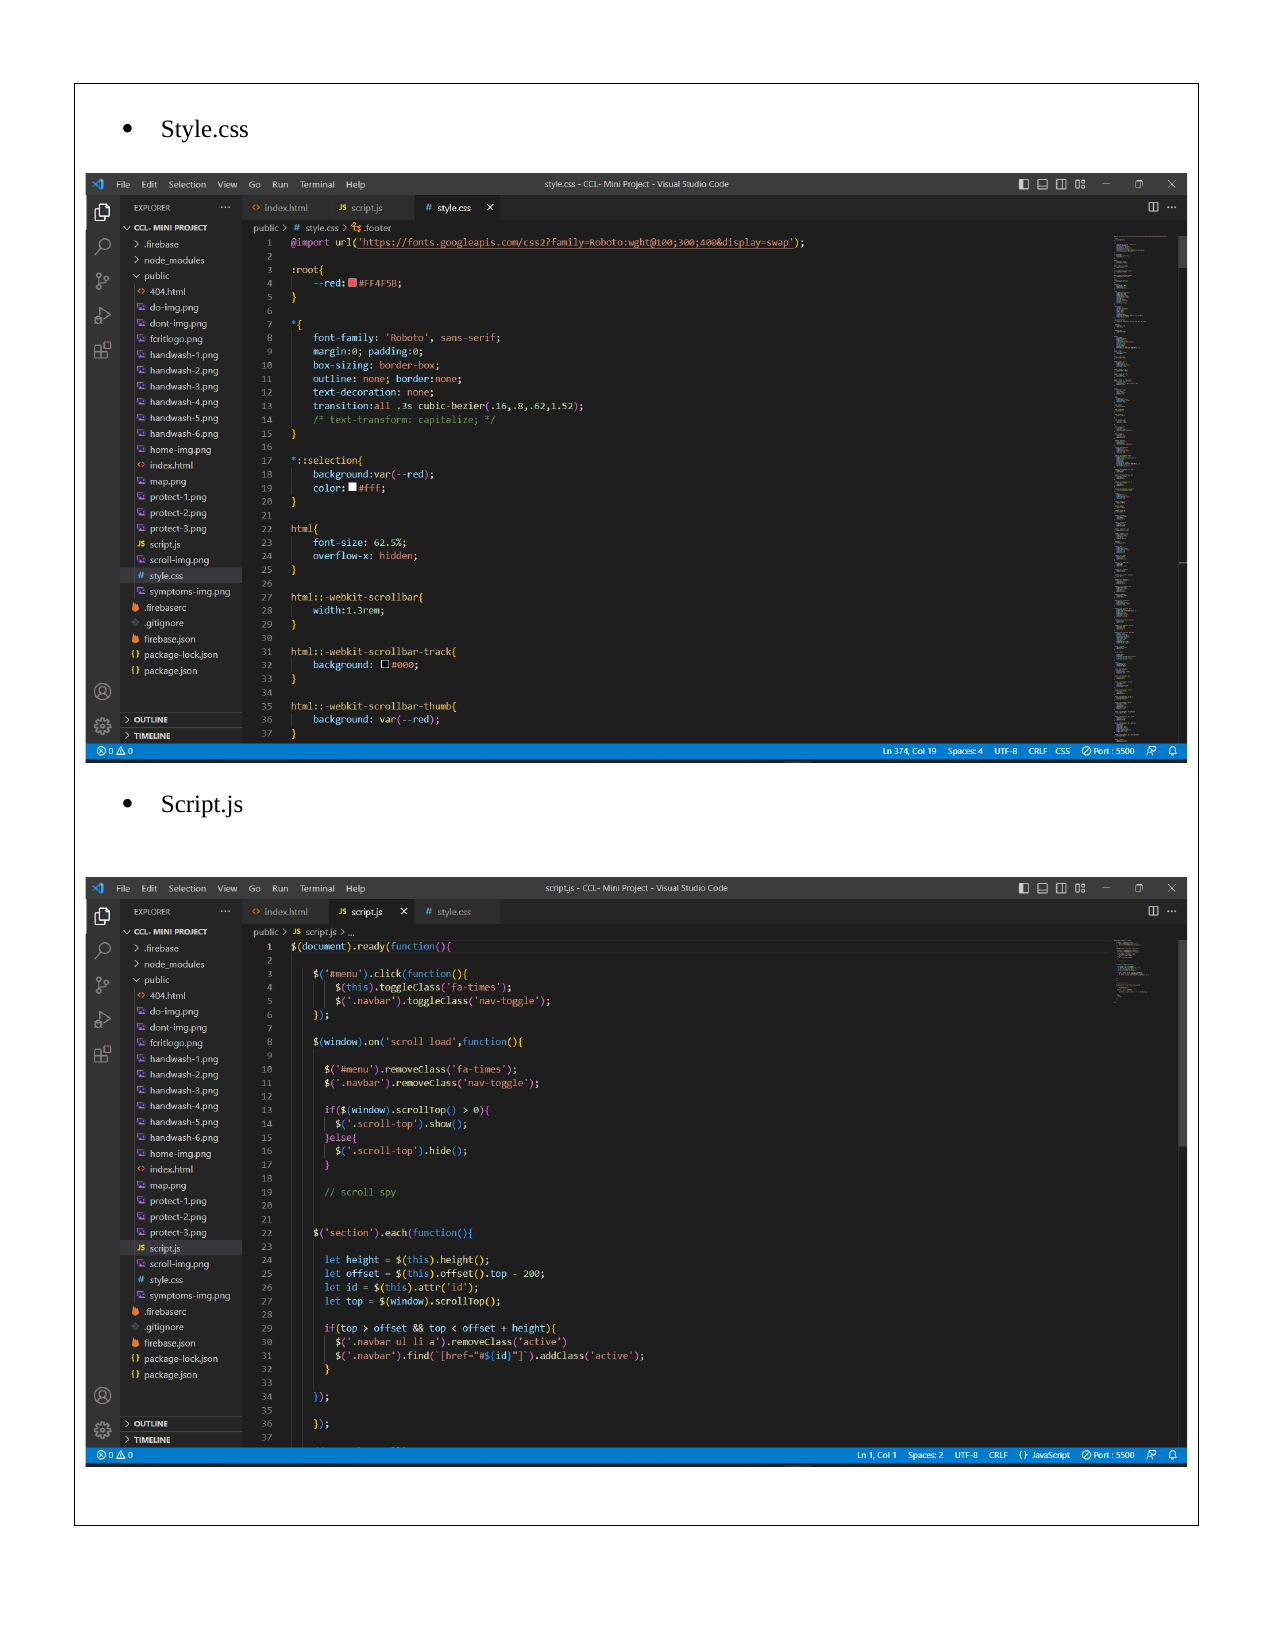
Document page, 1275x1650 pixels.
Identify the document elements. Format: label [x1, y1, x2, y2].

picture [85, 877, 1188, 1467]
table_cell [75, 84, 1198, 1524]
picture [85, 173, 1188, 763]
